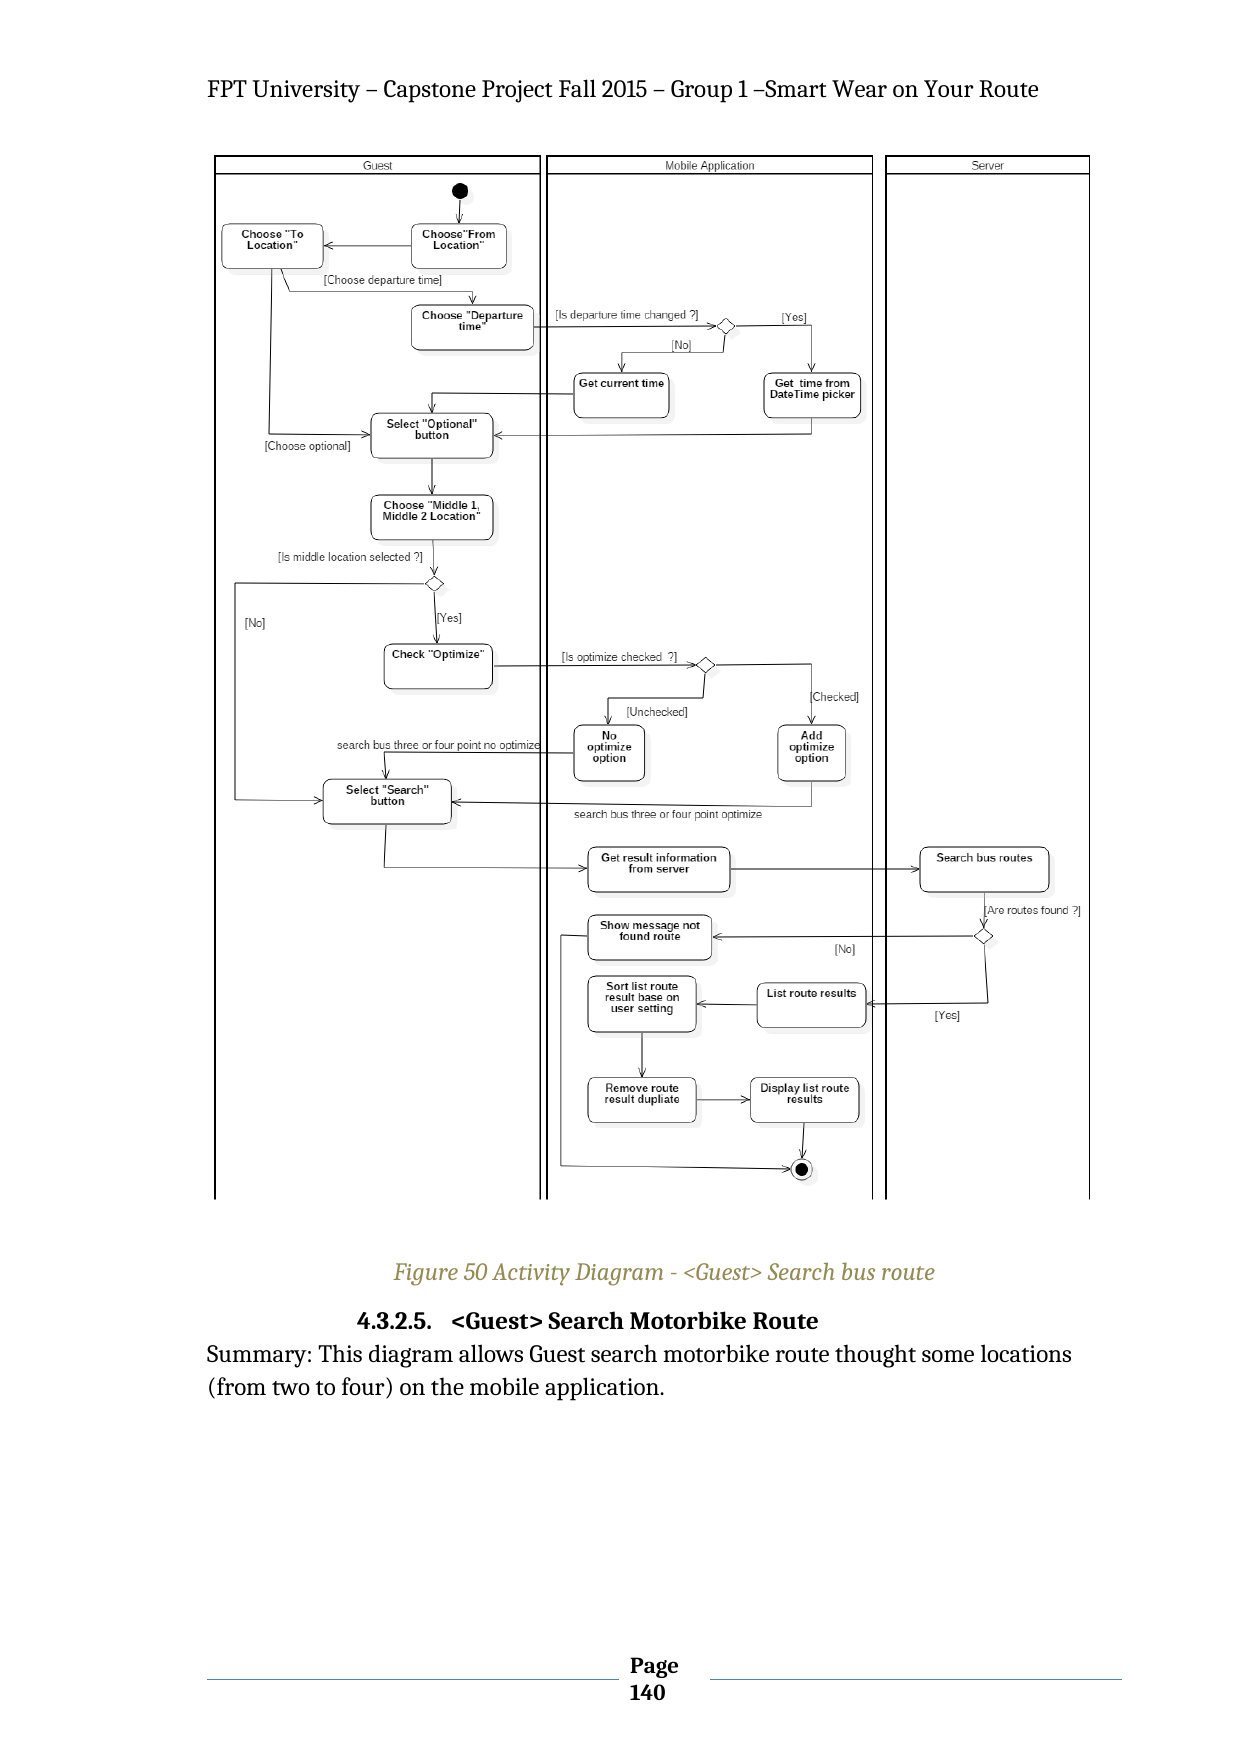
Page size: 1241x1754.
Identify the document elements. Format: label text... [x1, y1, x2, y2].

subtitle <Guest> Search Motorbike Route [357, 1307, 1122, 1336]
picture [206, 147, 1123, 1233]
text Summary: This diagram allows Guest search motorbike route thought some locations (from two to four) on the mobile application. [207, 1340, 1122, 1402]
text Figure 50 Activity Diagram - <Guest> Search bus route [207, 1257, 1122, 1286]
